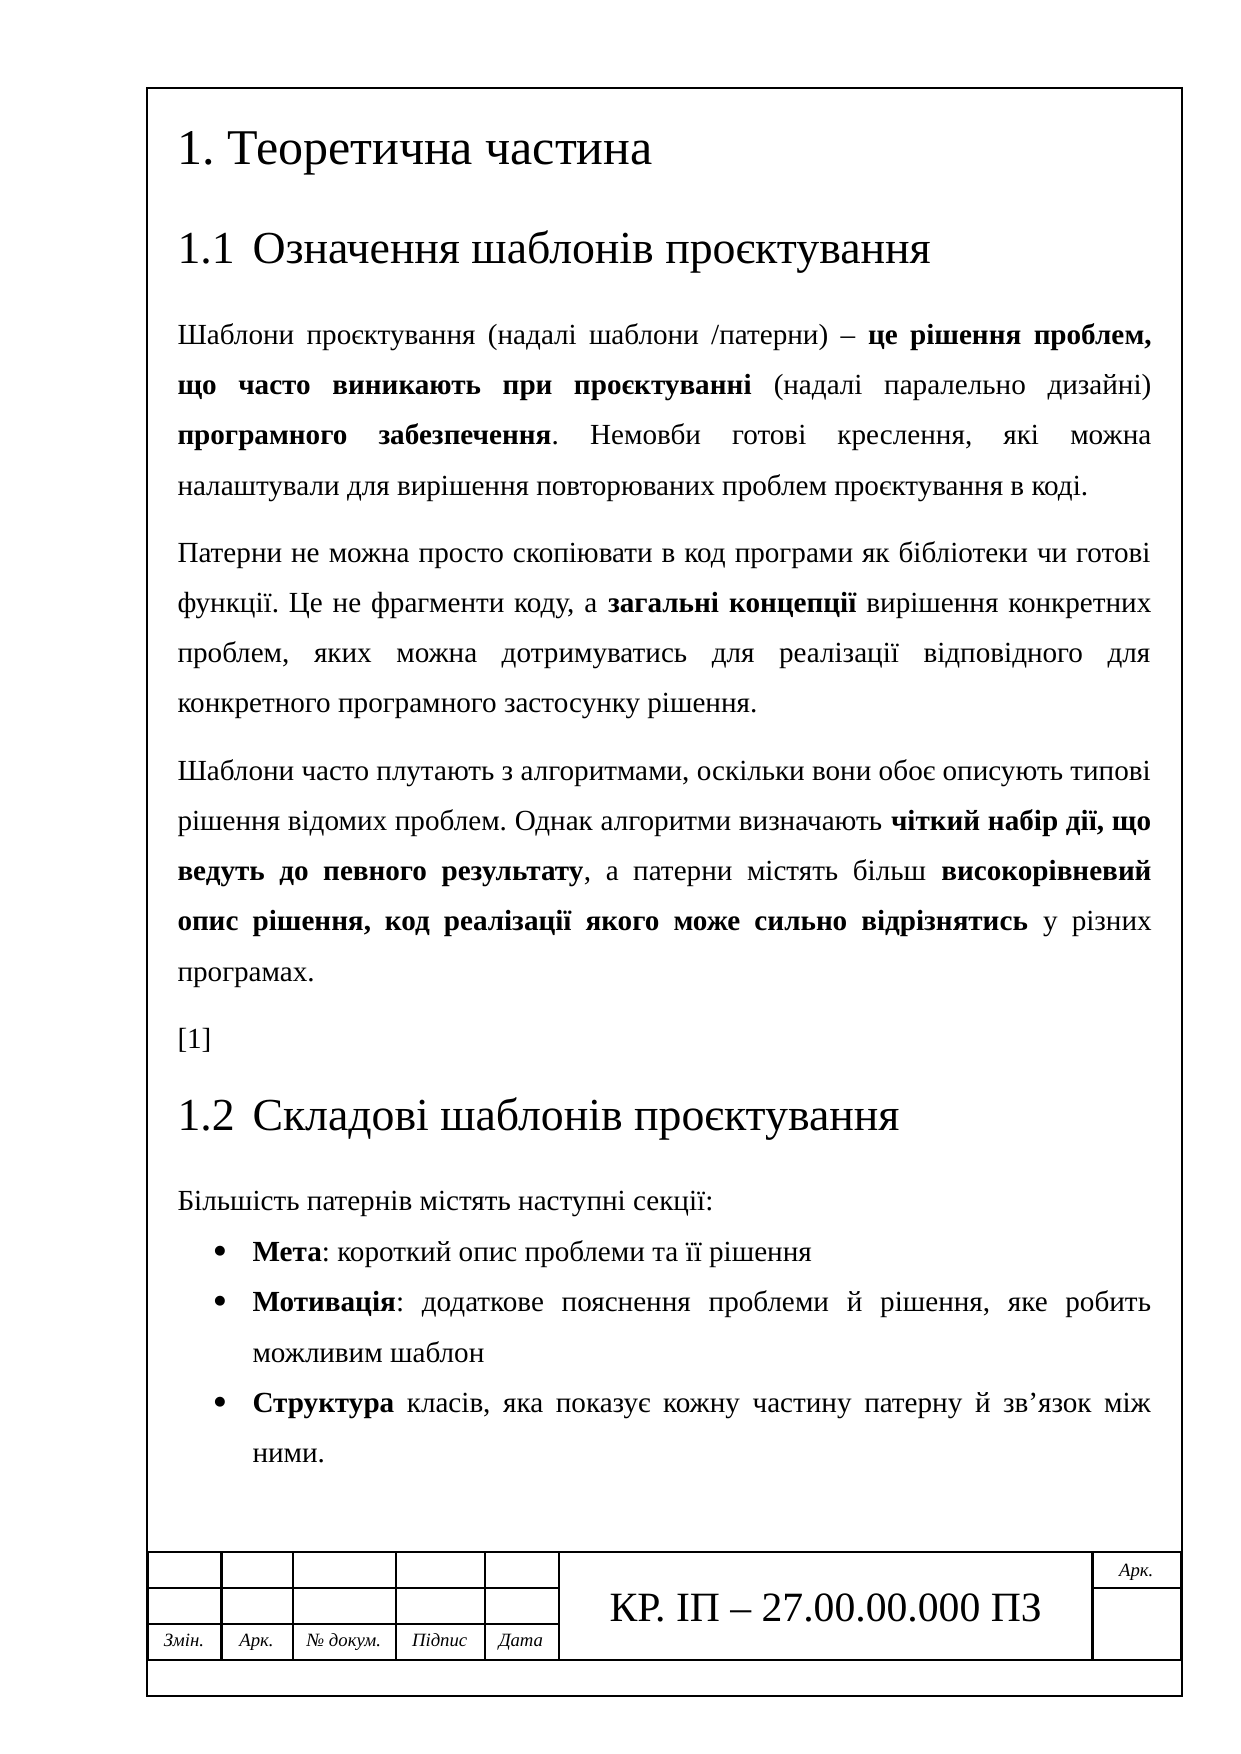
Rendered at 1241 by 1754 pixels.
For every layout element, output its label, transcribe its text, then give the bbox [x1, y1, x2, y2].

list Мотивація: додаткове пояснення проблеми й рішення, яке робить можливим шаблон [215, 1284, 1152, 1368]
text Шаблони проєктування (надалі шаблони /патерни) – це рішення проблем, що часто виникають при проєктуванні (надалі паралельно дизайні) програмного забезпечення. Немовби готові креслення, які можна налаштували для вирішення повторюваних проблем проєктування в коді. [177, 317, 1152, 501]
list Структура класів, яка показує кожну частину патерну й зв’язок між ними. [215, 1385, 1152, 1469]
list Більшість патернів містять наступні секції: [177, 1183, 1152, 1217]
subtitle Складові шаблонів проєктування [177, 1088, 1152, 1141]
text [1] [177, 1021, 1152, 1054]
subtitle Означення шаблонів проєктування [177, 221, 1152, 274]
text Патерни не можна просто скопіювати в код програми як бібліотеки чи готові функції. Це не фрагменти коду, а загальні концепції вирішення конкретних проблем, яких можна дотримуватись для реалізації відповідного для конкретного програмного застосунку рішення. [177, 535, 1152, 719]
text Шаблони часто плутають з алгоритмами, оскільки вони обоє описують типові рішення відомих проблем. Однак алгоритми визначають чіткий набір дії, що ведуть до певного результату, а патерни містять більш високорівневий опис рішення, код реалізації якого може сильно відрізнятись у різних програмах. [177, 753, 1152, 987]
subtitle 1. Теоретична частина [177, 118, 1152, 176]
list Мета: короткий опис проблеми та її рішення [215, 1234, 1152, 1267]
